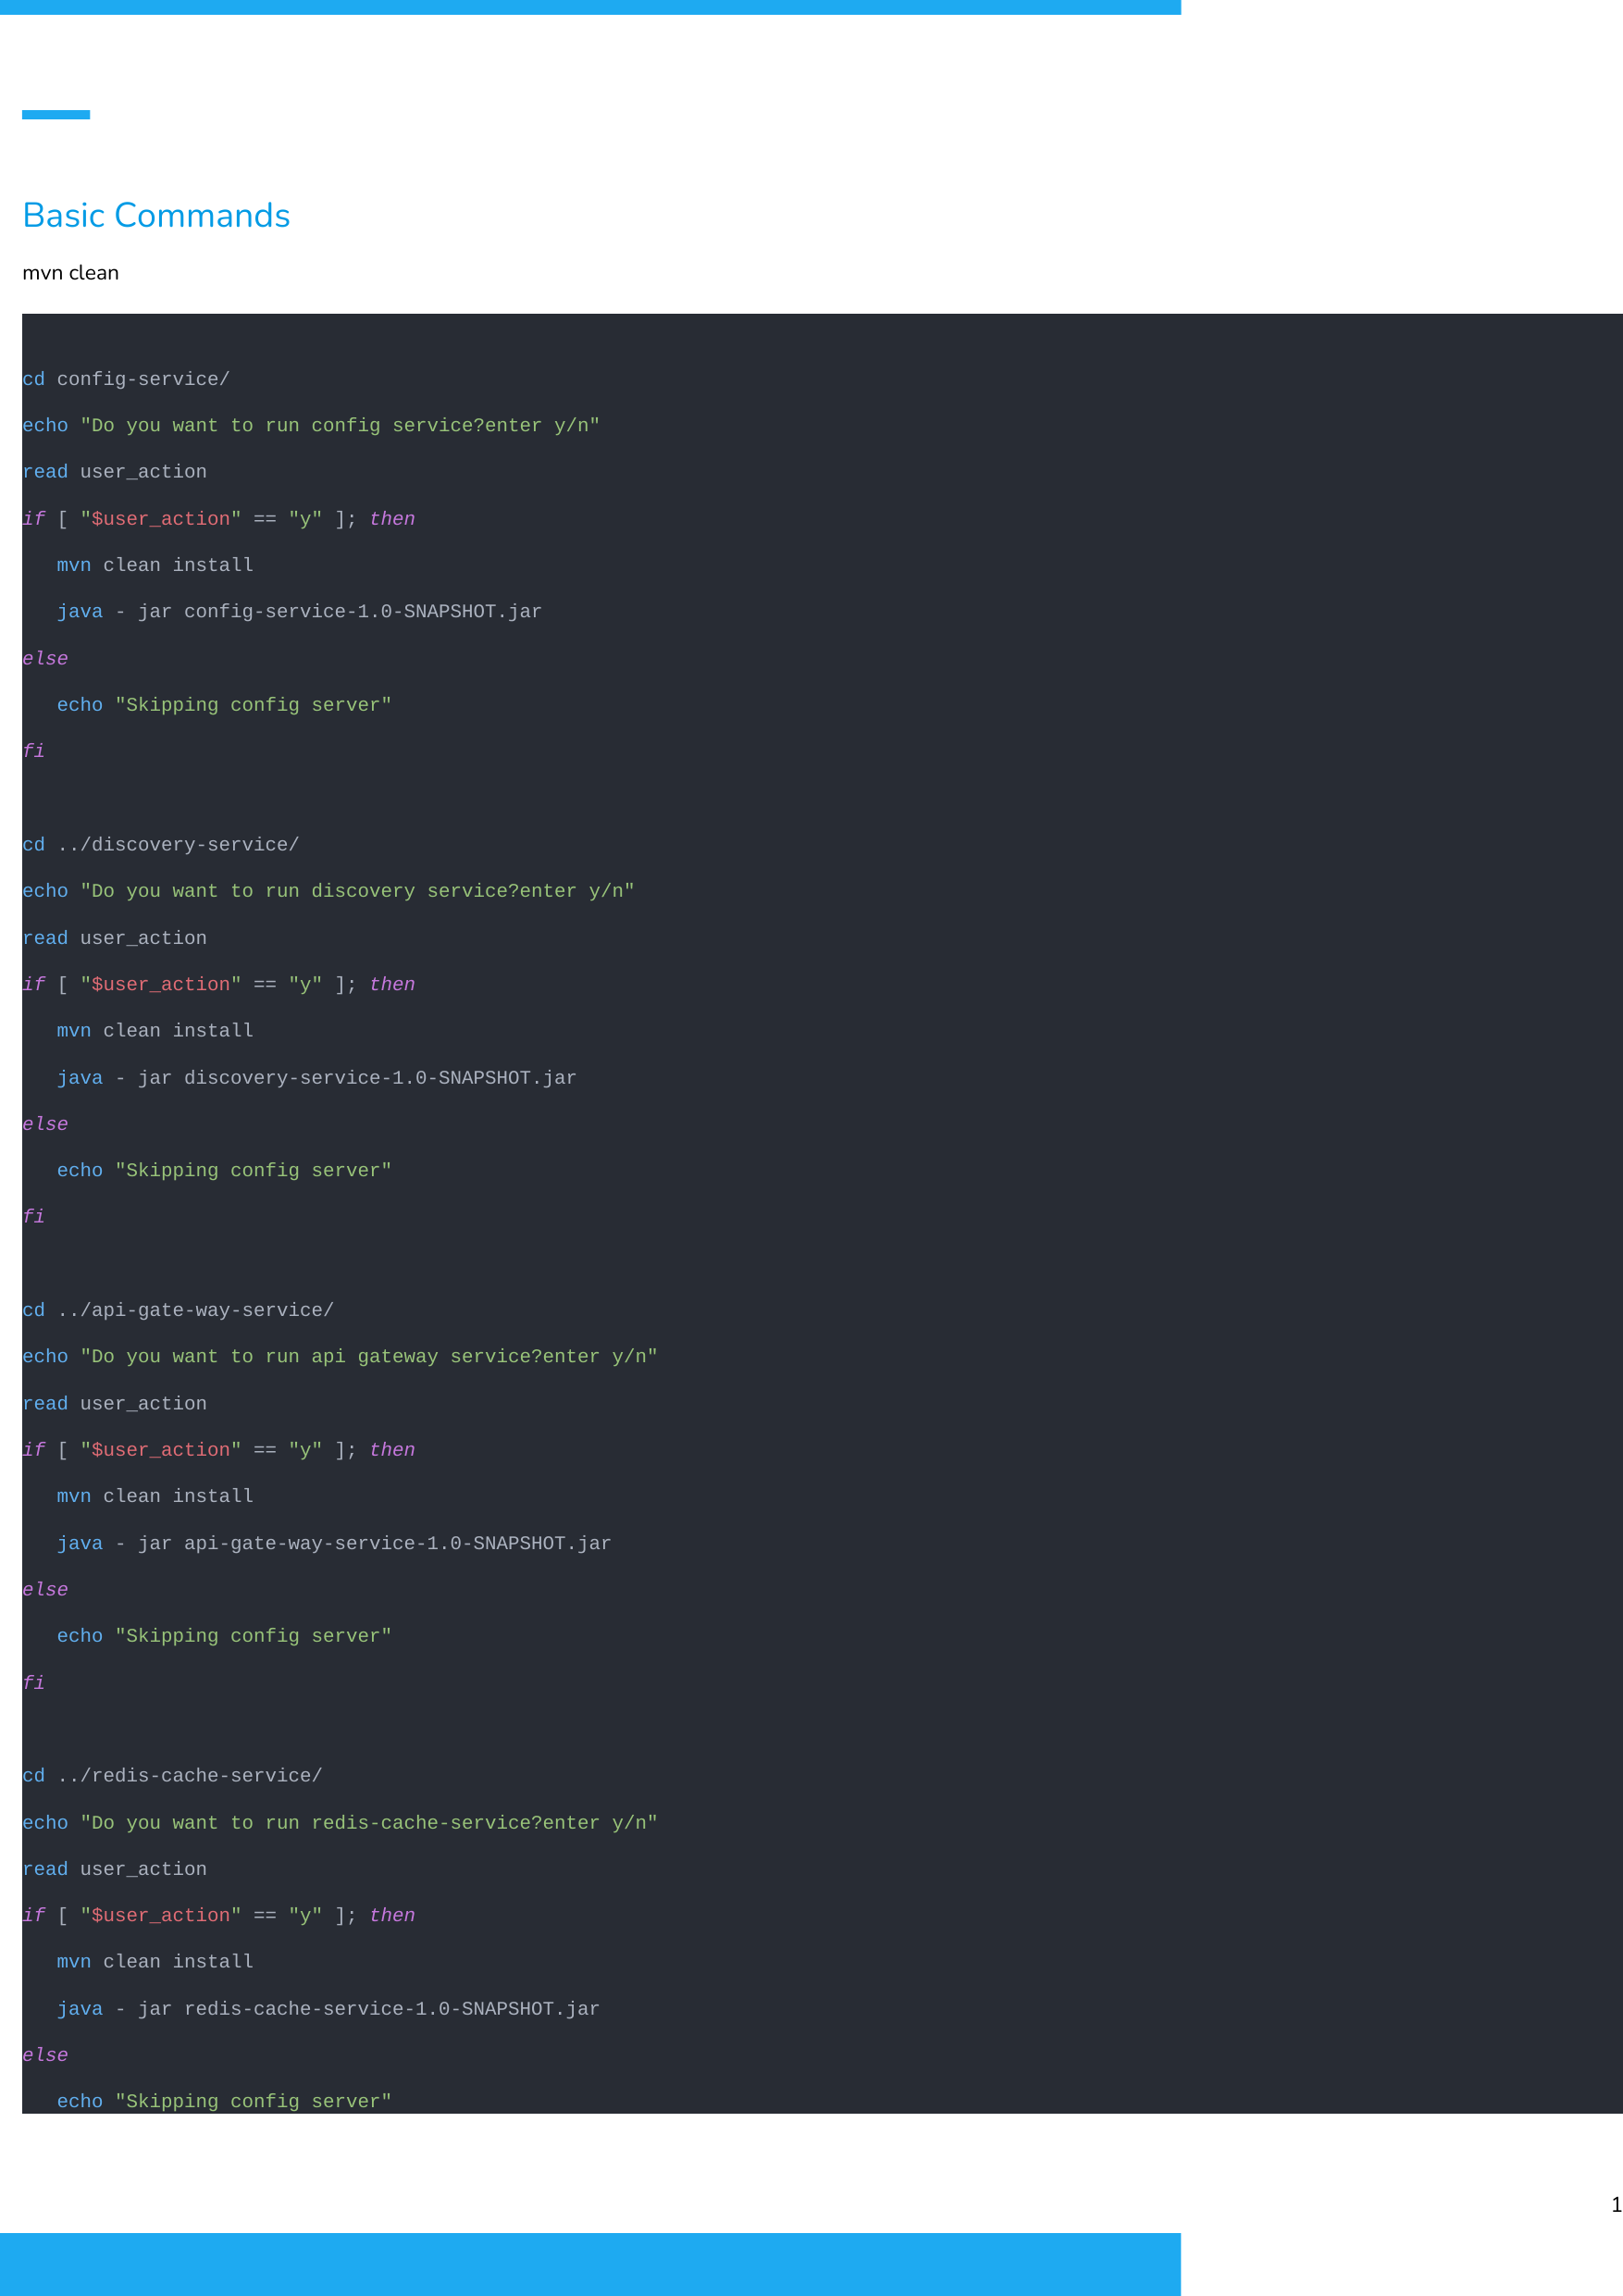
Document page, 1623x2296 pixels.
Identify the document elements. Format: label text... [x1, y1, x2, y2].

text mvn clean install [22, 555, 1623, 577]
text echo "Do you want to run config service?enter y/n" [22, 416, 1623, 438]
subtitle Basic Commands [22, 192, 1623, 239]
text if [ "$user_action" == "y" ]; then [22, 1905, 1623, 1928]
picture [0, 0, 1182, 15]
text cd ../redis-cache-service/ [22, 1766, 1623, 1788]
text java - jar api-gate-way-service-1.0-SNAPSHOT.jar [22, 1533, 1623, 1555]
picture [21, 110, 91, 119]
text echo "Skipping config server" [22, 1160, 1623, 1183]
text fi [22, 741, 1623, 763]
text read user_action [22, 1394, 1623, 1415]
text echo "Do you want to run discovery service?enter y/n" [22, 881, 1623, 903]
text read user_action [22, 462, 1623, 484]
text java - jar config-service-1.0-SNAPSHOT.jar [22, 602, 1623, 624]
text if [ "$user_action" == "y" ]; then [22, 974, 1623, 997]
text mvn clean install [22, 1952, 1623, 1974]
picture [0, 2233, 1182, 2296]
text echo "Skipping config server" [22, 1626, 1623, 1648]
text echo "Skipping config server" [22, 2091, 1623, 2114]
text else [22, 1580, 1623, 1602]
text echo "Skipping config server" [22, 695, 1623, 717]
text echo "Do you want to run redis-cache-service?enter y/n" [22, 1812, 1623, 1834]
text read user_action [22, 1859, 1623, 1880]
text mvn clean install [22, 1486, 1623, 1508]
text else [22, 649, 1623, 670]
text if [ "$user_action" == "y" ]; then [22, 1440, 1623, 1462]
text else [22, 1114, 1623, 1136]
text java - jar redis-cache-service-1.0-SNAPSHOT.jar [22, 1999, 1623, 2020]
text mvn clean install [22, 1021, 1623, 1043]
text fi [22, 1673, 1623, 1694]
text mvn clean [22, 258, 1623, 287]
text cd ../api-gate-way-service/ [22, 1300, 1623, 1322]
text else [22, 2045, 1623, 2067]
text fi [22, 1207, 1623, 1229]
text cd config-service/ [22, 369, 1623, 391]
text java - jar discovery-service-1.0-SNAPSHOT.jar [22, 1067, 1623, 1089]
text if [ "$user_action" == "y" ]; then [22, 509, 1623, 530]
text echo "Do you want to run api gateway service?enter y/n" [22, 1347, 1623, 1369]
text read user_action [22, 928, 1623, 949]
text cd ../discovery-service/ [22, 835, 1623, 857]
